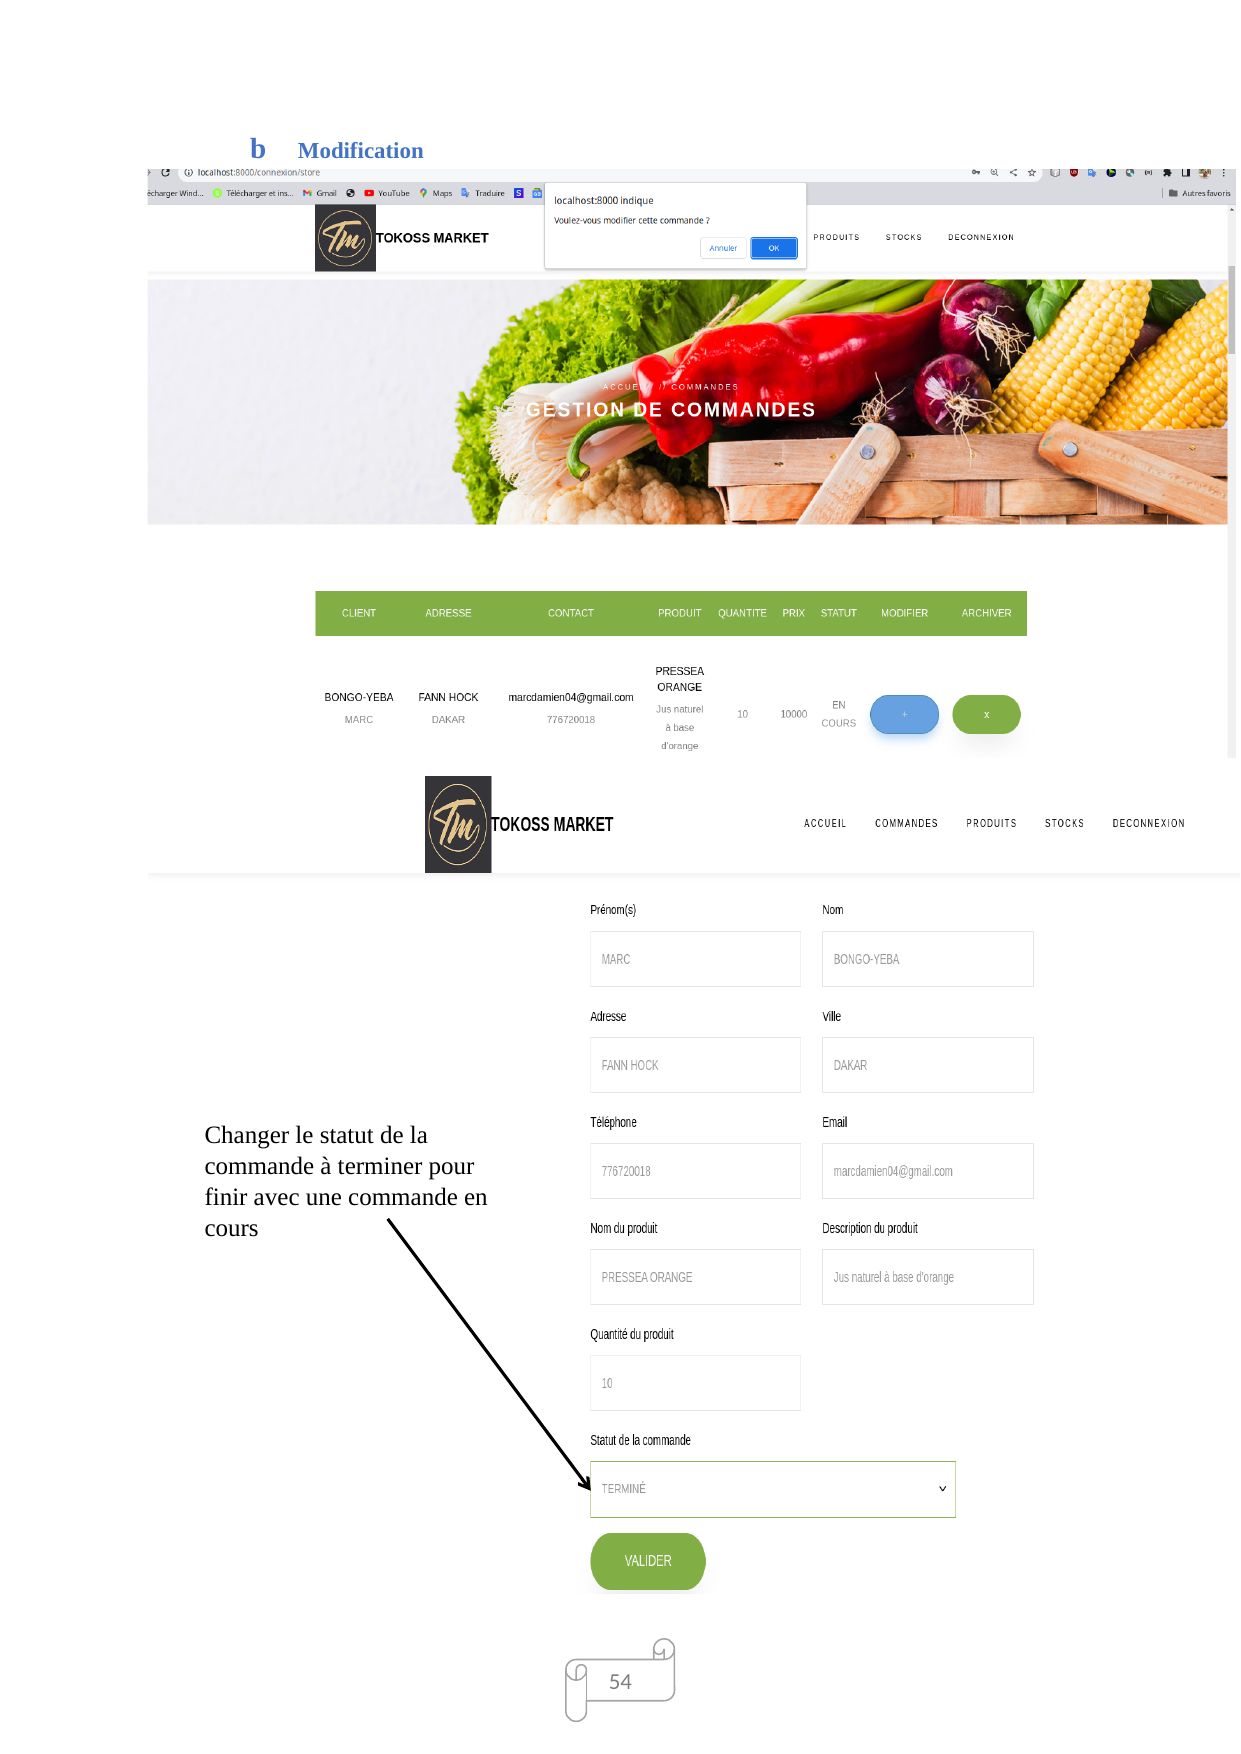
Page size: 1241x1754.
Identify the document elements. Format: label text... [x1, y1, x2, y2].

picture [147, 169, 1236, 758]
picture [147, 776, 1241, 1594]
subtitle Modification [148, 131, 1093, 165]
